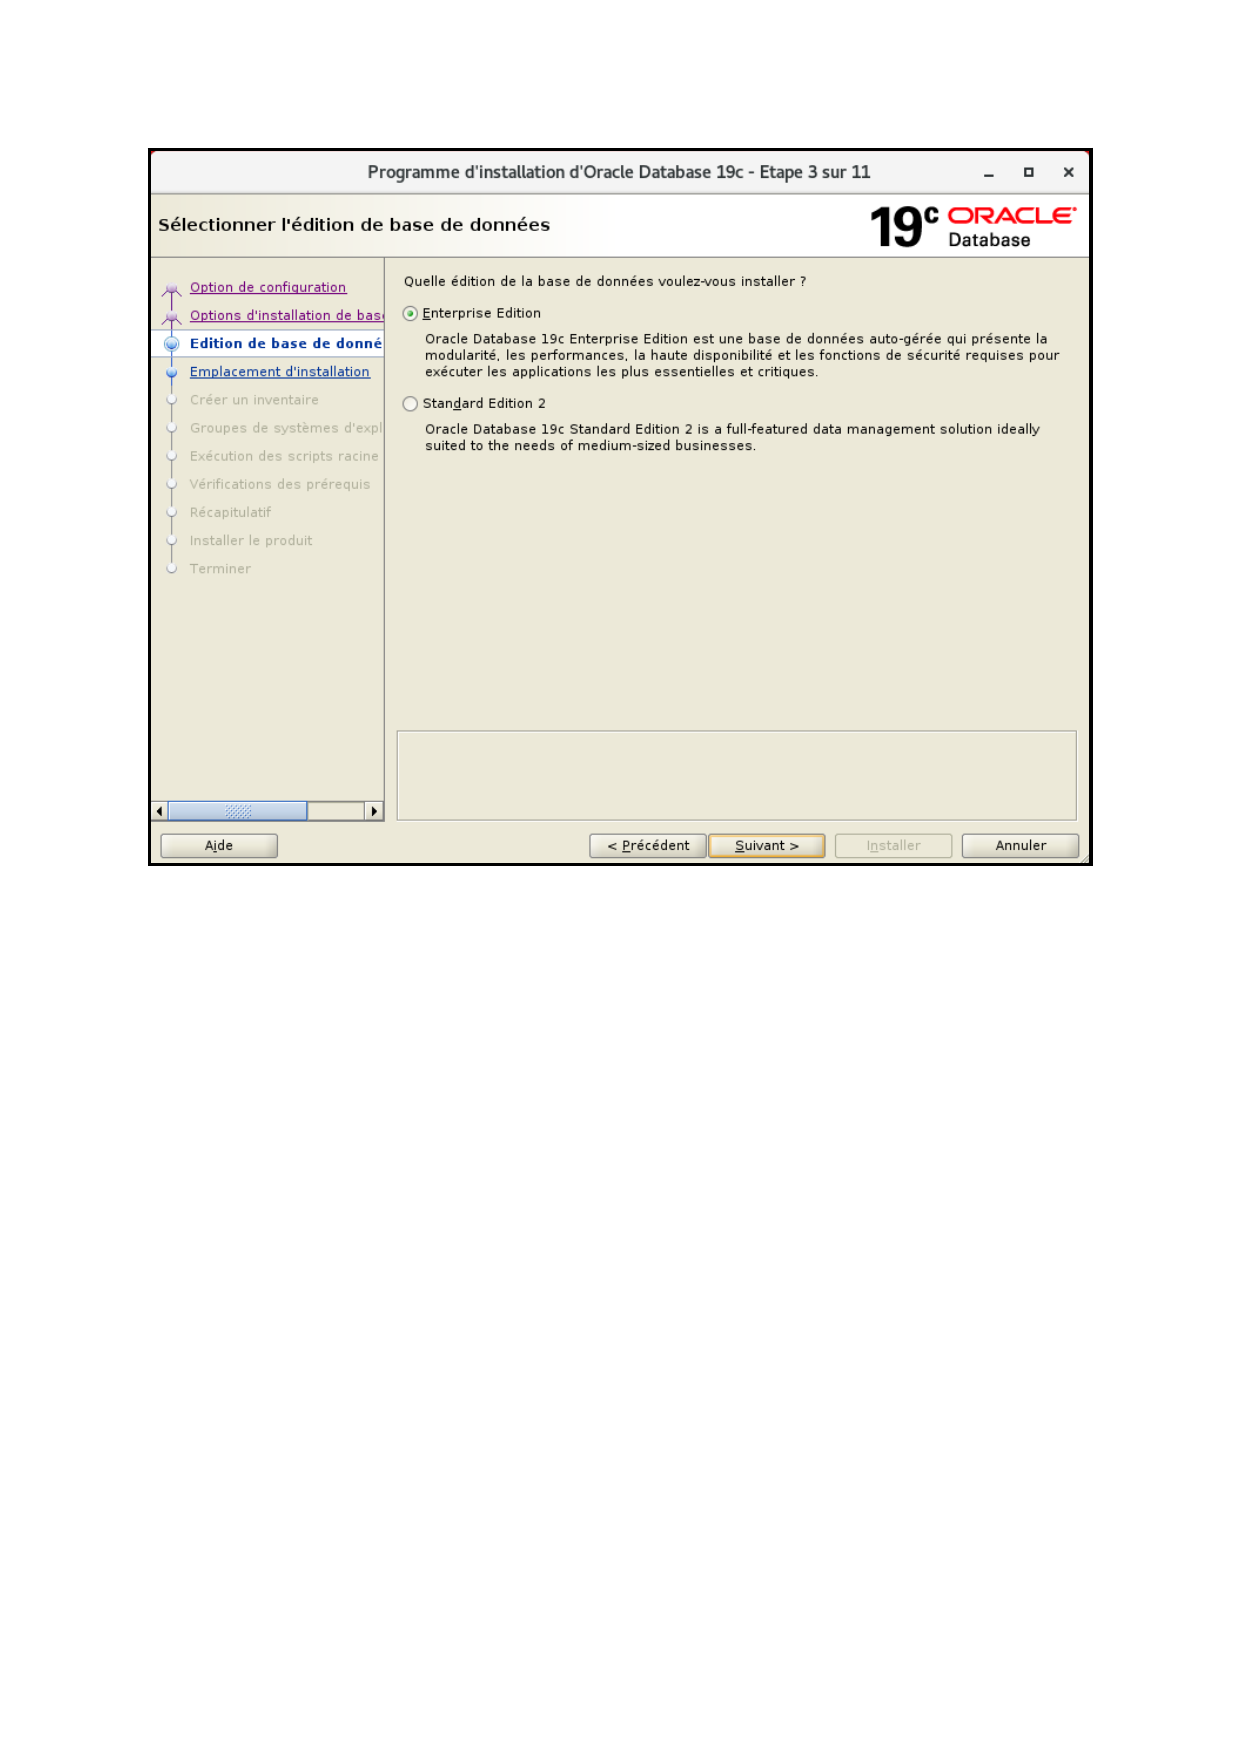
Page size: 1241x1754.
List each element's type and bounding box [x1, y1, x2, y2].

picture [151, 151, 1089, 863]
